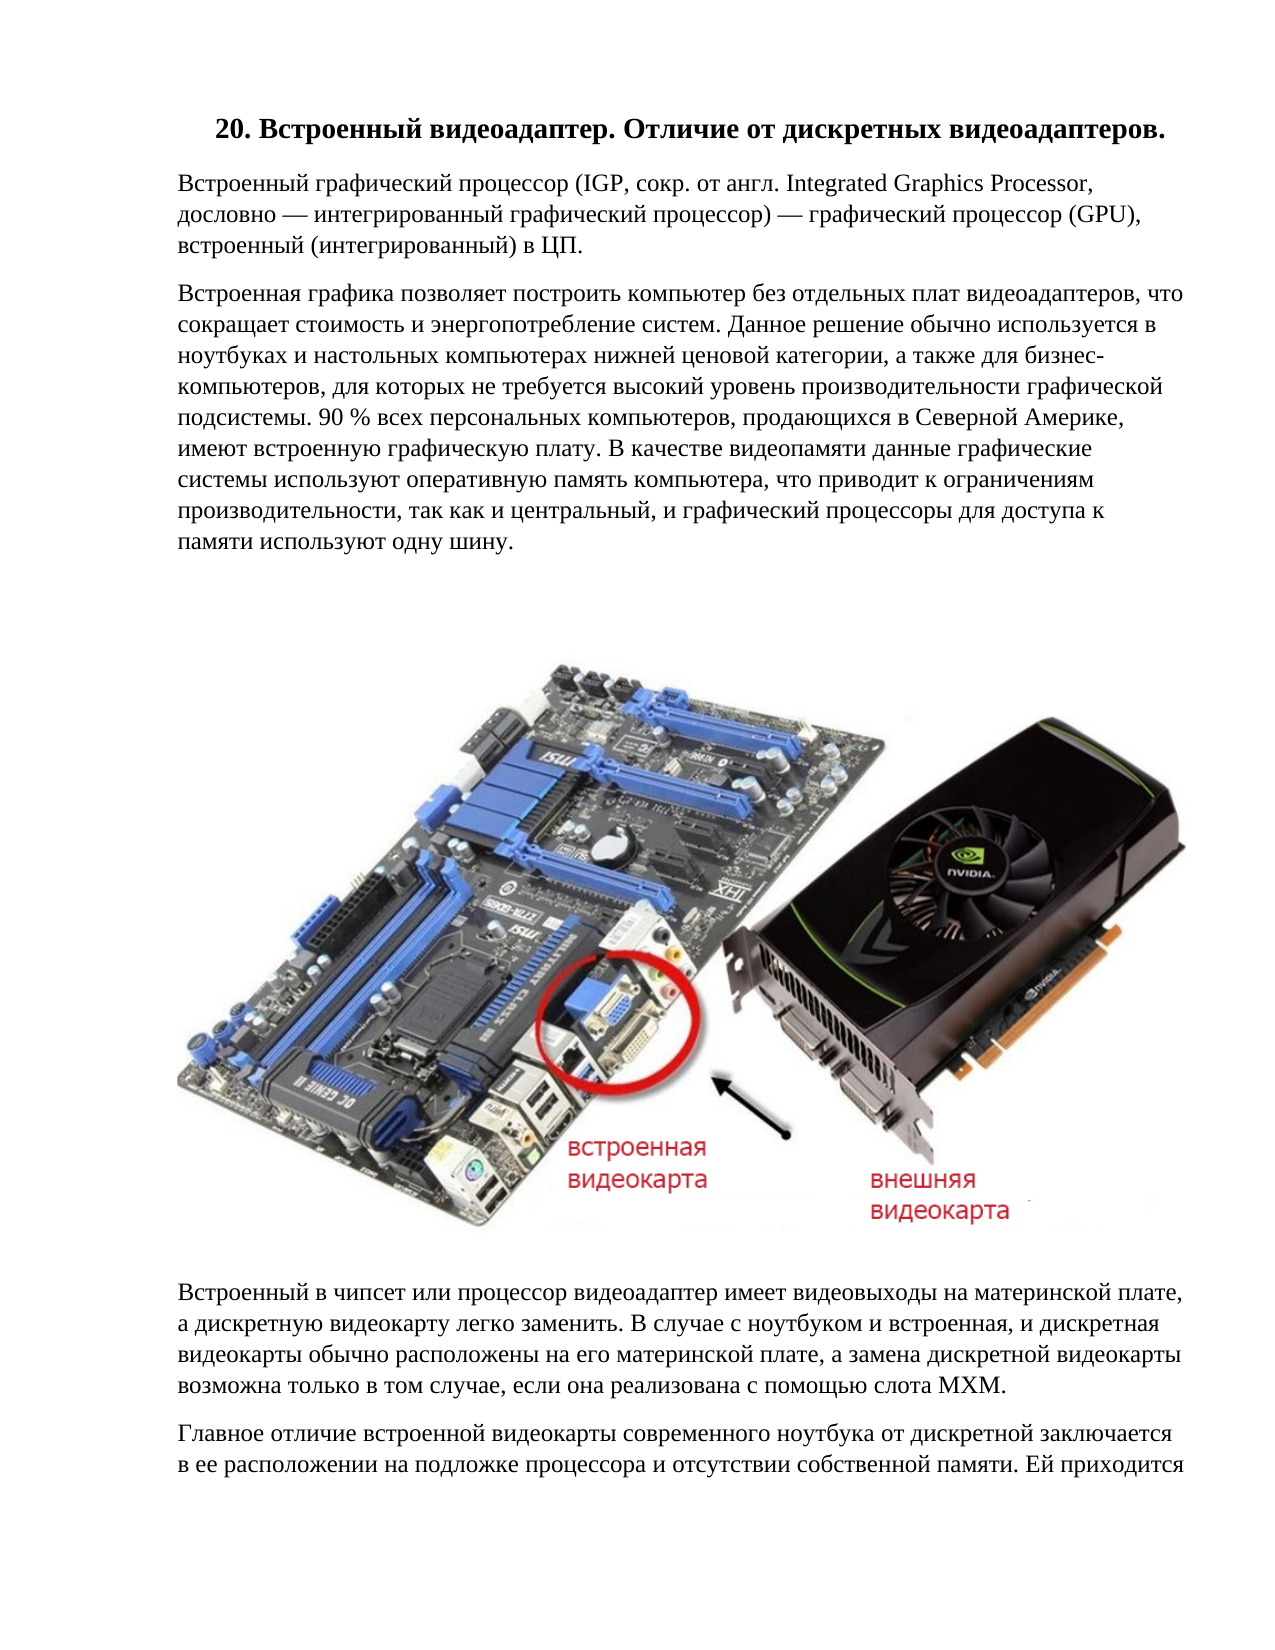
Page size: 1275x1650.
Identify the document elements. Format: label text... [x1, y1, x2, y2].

text Встроенная графика позволяет построить компьютер без отдельных плат видеоадаптеров, что сокращает стоимость и энергопотребление систем. Данное решение обычно используется в ноутбуках и настольных компьютерах нижней ценовой категории, а также для бизнес-компьютеров, для которых не требуется высокий уровень производительности графической подсистемы. 90 % всех персональных компьютеров, продающихся в Северной Америке, имеют встроенную графическую плату. В качестве видеопамяти данные графические системы используют оперативную память компьютера, что приводит к ограничениям производительности, так как и центральный, и графический процессоры для доступа к памяти используют одну шину. [177, 278, 1186, 555]
text Встроенный в чипсет или процессор видеоадаптер имеет видеовыходы на материнской плате, а дискретную видеокарту легко заменить. В случае с ноутбуком и встроенная, и дискретная видеокарты обычно расположены на его материнской плате, а замена дискретной видеокарты возможна только в том случае, если она реализована с помощью слота MXM. [177, 1277, 1186, 1399]
text Встроенный графический процессор (IGP, сокр. от англ. Integrated Graphics Processor, дословно — интегрированный графический процессор) — графический процессор (GPU), встроенный (интегрированный) в ЦП. [177, 168, 1186, 259]
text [177, 1418, 1186, 1478]
list Встроенный видеоадаптер. Отличие от дискретных видеоадаптеров. [215, 118, 1186, 143]
picture [177, 573, 1187, 1259]
